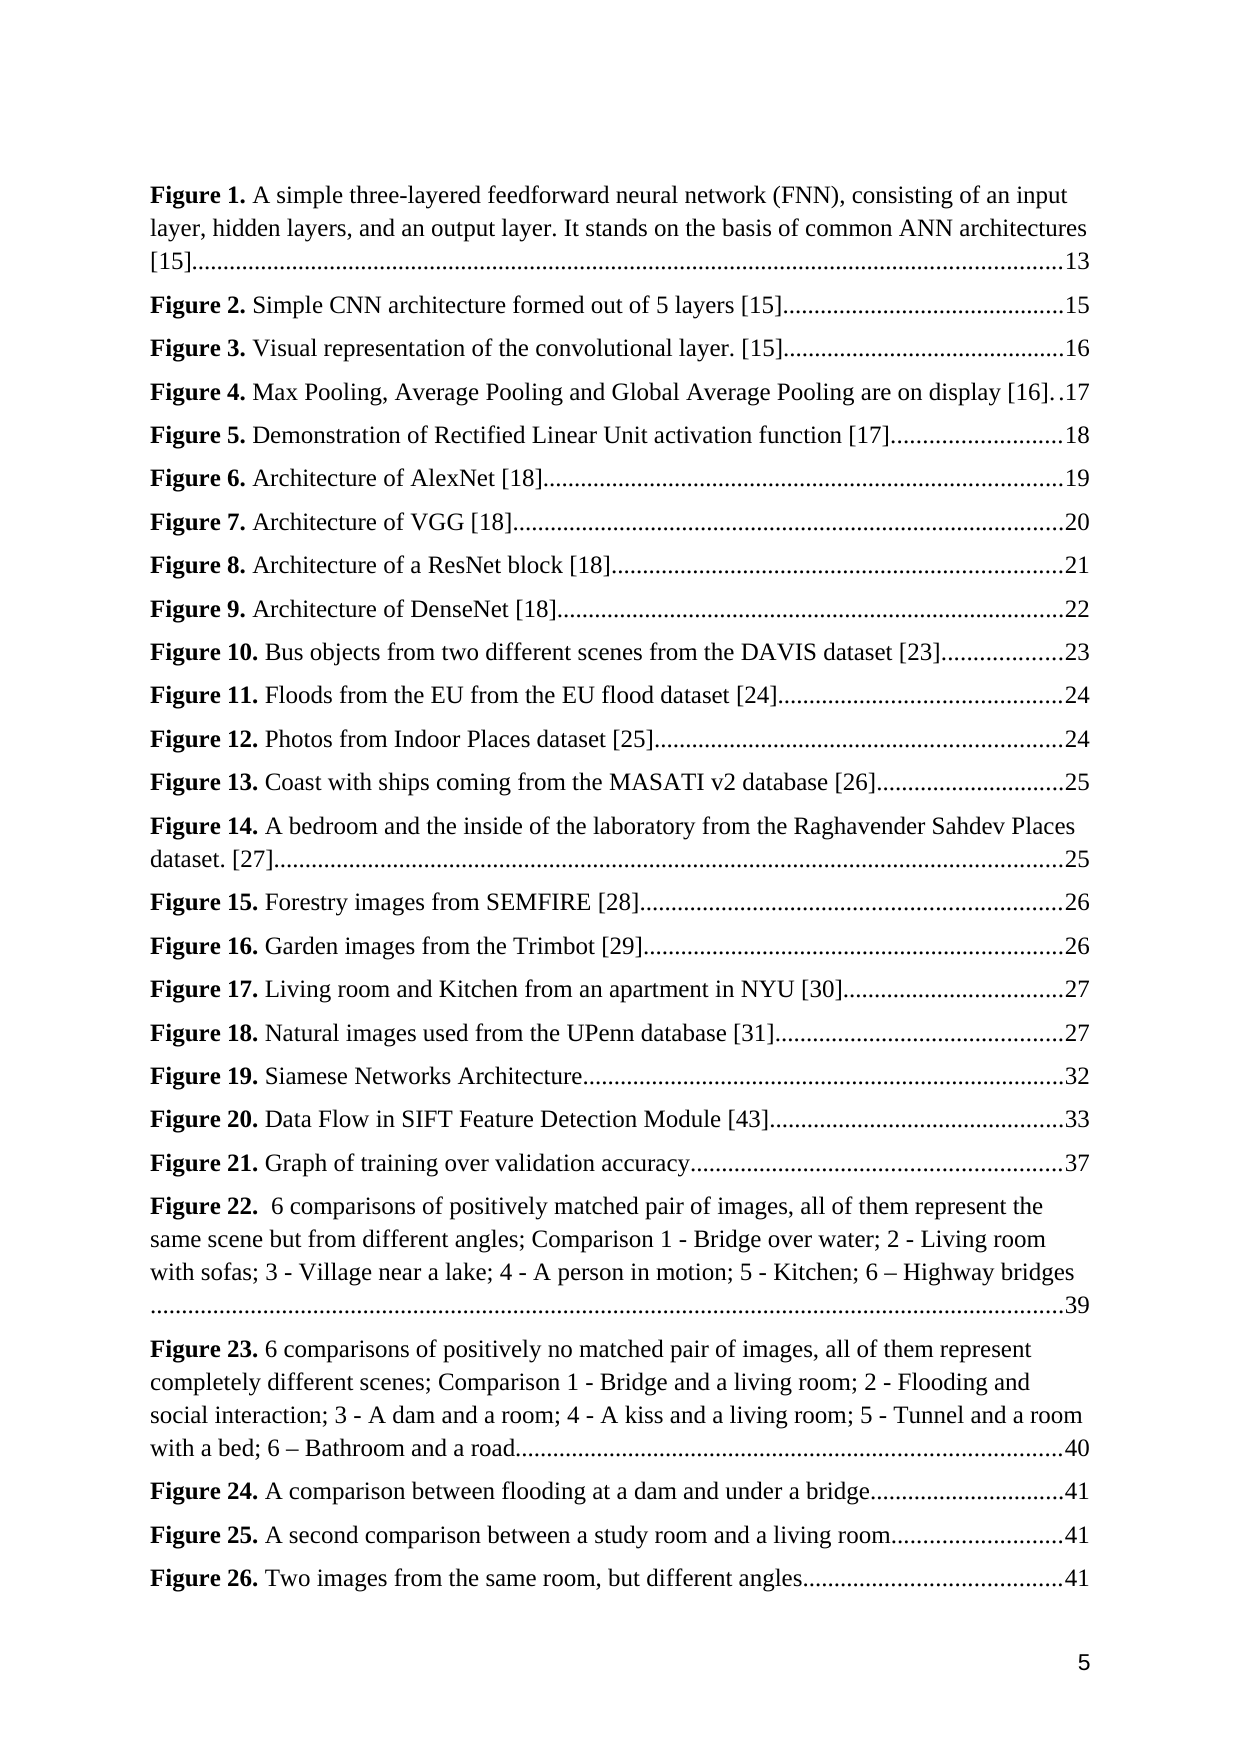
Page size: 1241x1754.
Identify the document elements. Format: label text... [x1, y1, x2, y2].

text Figure 17. Living room and Kitchen from an apartment in NYU [30] 27 [150, 974, 1090, 1003]
text Figure 19. Siamese Networks Architecture 32 [150, 1061, 1090, 1090]
text Figure 2. Simple CNN architecture formed out of 5 layers [15] 15 [150, 290, 1090, 318]
text Figure 11. Floods from the EU from the EU flood dataset [24] 24 [150, 681, 1090, 709]
text Figure 7. Architecture of VGG [18] 20 [150, 507, 1090, 536]
text Figure 16. Garden images from the Trimbot [29] 26 [150, 931, 1090, 959]
text Figure 14. A bedroom and the inside of the laboratory from the Raghavender Sahdev Places dataset. [27] 25 [150, 811, 1090, 873]
text Figure 26. Two images from the same room, but different angles 41 [150, 1563, 1090, 1592]
text Figure 5. Demonstration of Rectified Linear Unit activation function [17] 18 [150, 420, 1090, 449]
text Figure 3. Visual representation of the convolutional layer. [15] 16 [150, 333, 1090, 362]
text Figure 1. A simple three-layered feedforward neural network (FNN), consisting of an input layer, hidden layers, and an output layer. It stands on the basis of common ANN architectures [15] 13 [150, 180, 1090, 275]
text Figure 18. Natural images used from the UPenn database [31] 27 [150, 1018, 1090, 1046]
text Figure 23. 6 comparisons of positively no matched pair of images, all of them represent completely different scenes; Comparison 1 - Bridge and a living room; 2 - Flooding and social interaction; 3 - A dam and a room; 4 - A kiss and a living room; 5 - Tunnel and a room with a bed; 6 – Bathroom and a road 40 [150, 1334, 1090, 1462]
text Figure 20. Data Flow in SIFT Feature Detection Module [43] 33 [150, 1104, 1090, 1133]
text Figure 12. Photos from Indoor Places dataset [25] 24 [150, 724, 1090, 753]
text Figure 25. A second comparison between a study room and a living room 41 [150, 1520, 1090, 1549]
text Figure 6. Architecture of AlexNet [18] 19 [150, 463, 1090, 492]
text Figure 10. Bus objects from two different scenes from the DAVIS dataset [23] 23 [150, 637, 1090, 666]
text Figure 8. Architecture of a ResNet block [18] 21 [150, 550, 1090, 579]
text Figure 22. 6 comparisons of positively matched pair of images, all of them represent the same scene but from different angles; Comparison 1 - Bridge over water; 2 - Living room with sofas; 3 - Village near a lake; 4 - A person in motion; 5 - Kitchen; 6 – Highway bridges 39 [150, 1191, 1090, 1319]
text Figure 4. Max Pooling, Average Pooling and Global Average Pooling are on display [16] 17 [150, 377, 1090, 405]
text Figure 21. Graph of training over validation accuracy 37 [150, 1148, 1090, 1177]
text Figure 15. Forestry images from SEMFIRE [28] 26 [150, 887, 1090, 916]
text Figure 13. Coast with ships coming from the MASATI v2 database [26] 25 [150, 767, 1090, 796]
text Figure 9. Architecture of DenseNet [18] 22 [150, 594, 1090, 622]
text Figure 24. A comparison between flooding at a dam and under a bridge 41 [150, 1476, 1090, 1505]
